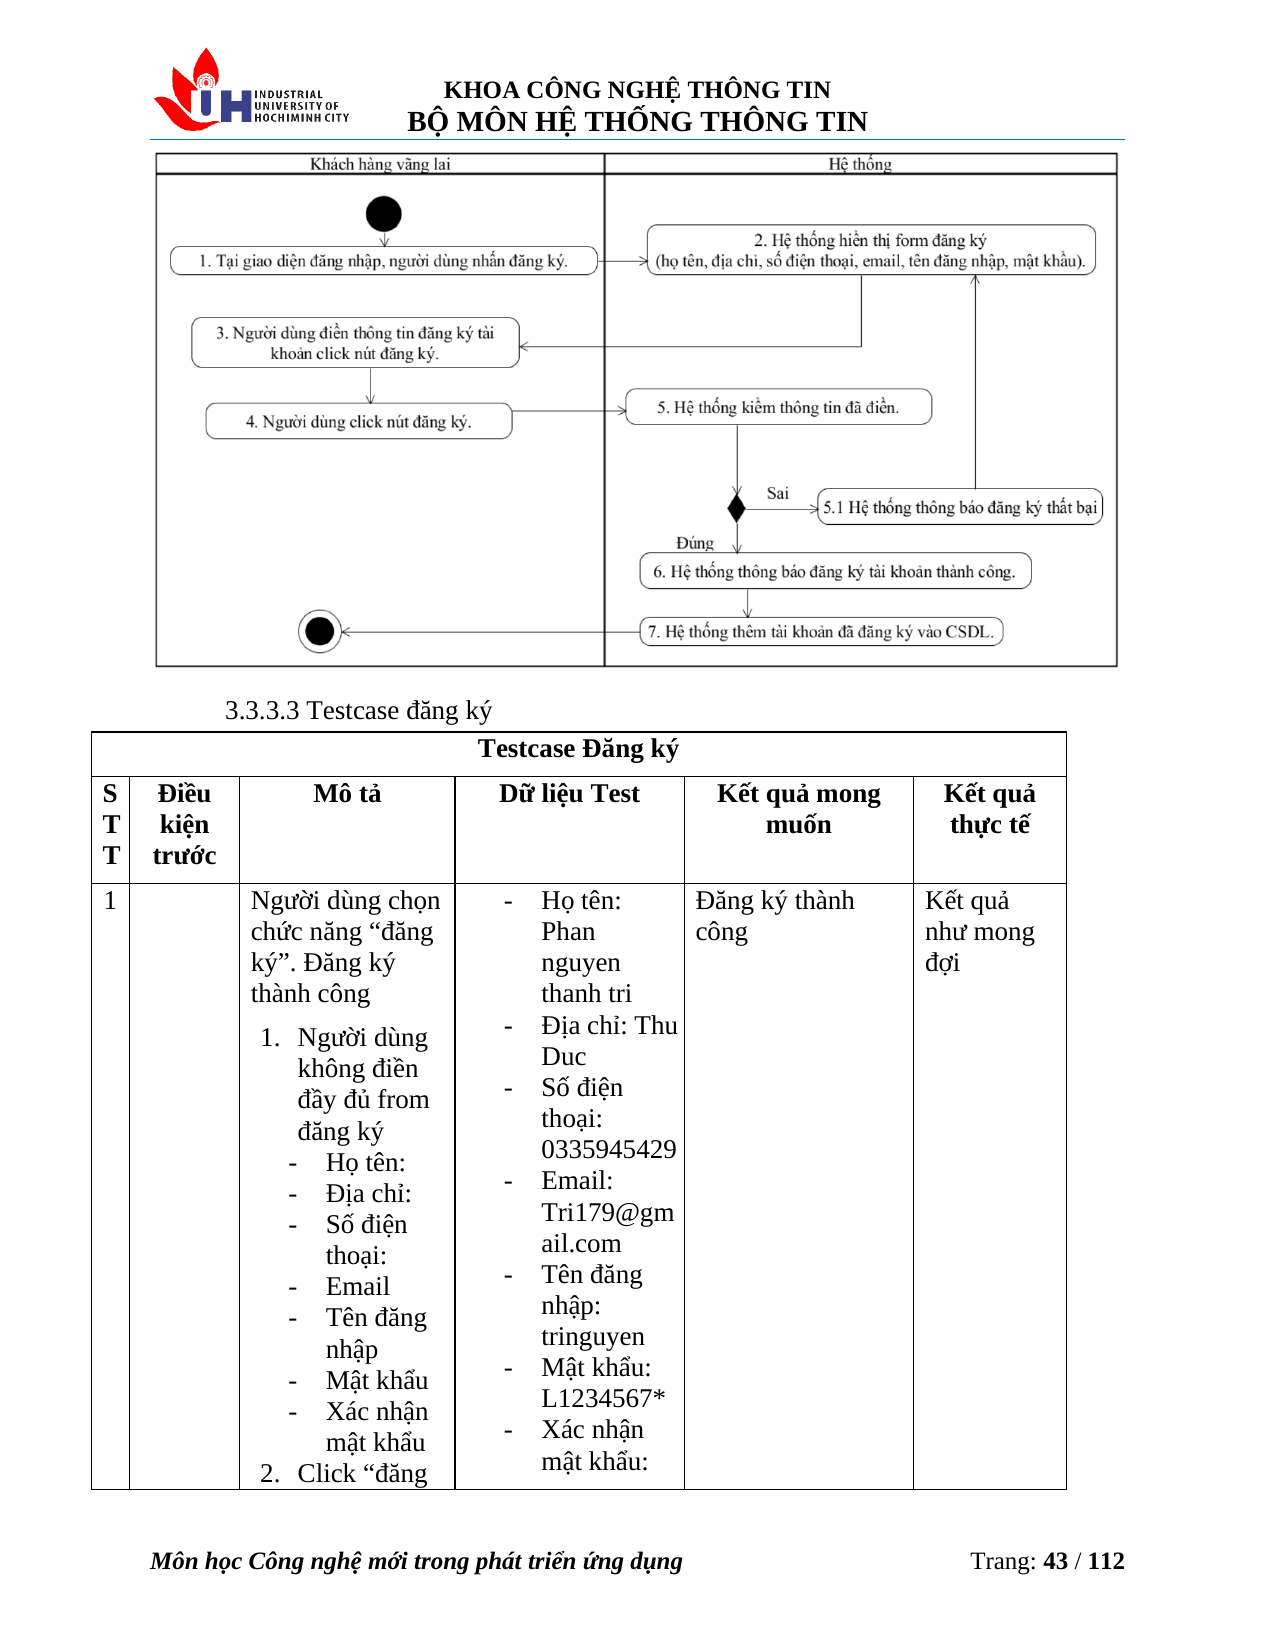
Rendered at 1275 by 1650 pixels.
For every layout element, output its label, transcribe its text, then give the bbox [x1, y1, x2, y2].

table_cell Đăng ký thành công [685, 884, 913, 1488]
table_cell Kết quả mong muốn [685, 777, 913, 883]
text 3.3.3.3 Testcase đăng ký [225, 694, 1125, 725]
picture [150, 150, 1125, 676]
table_cell Kết quả thực tế [914, 777, 1066, 883]
table_cell Kết quả như mong đợi [914, 884, 1066, 1488]
table_cell Mô tả [240, 777, 454, 883]
table_cell Điều kiện trước [130, 777, 239, 883]
table_cell Dữ liệu Test [456, 777, 684, 883]
table_cell 1 [92, 884, 129, 1488]
table_cell [130, 884, 239, 1488]
picture [150, 43, 354, 133]
table_header Testcase Đăng ký [92, 733, 1066, 776]
table_cell STT [92, 777, 129, 883]
